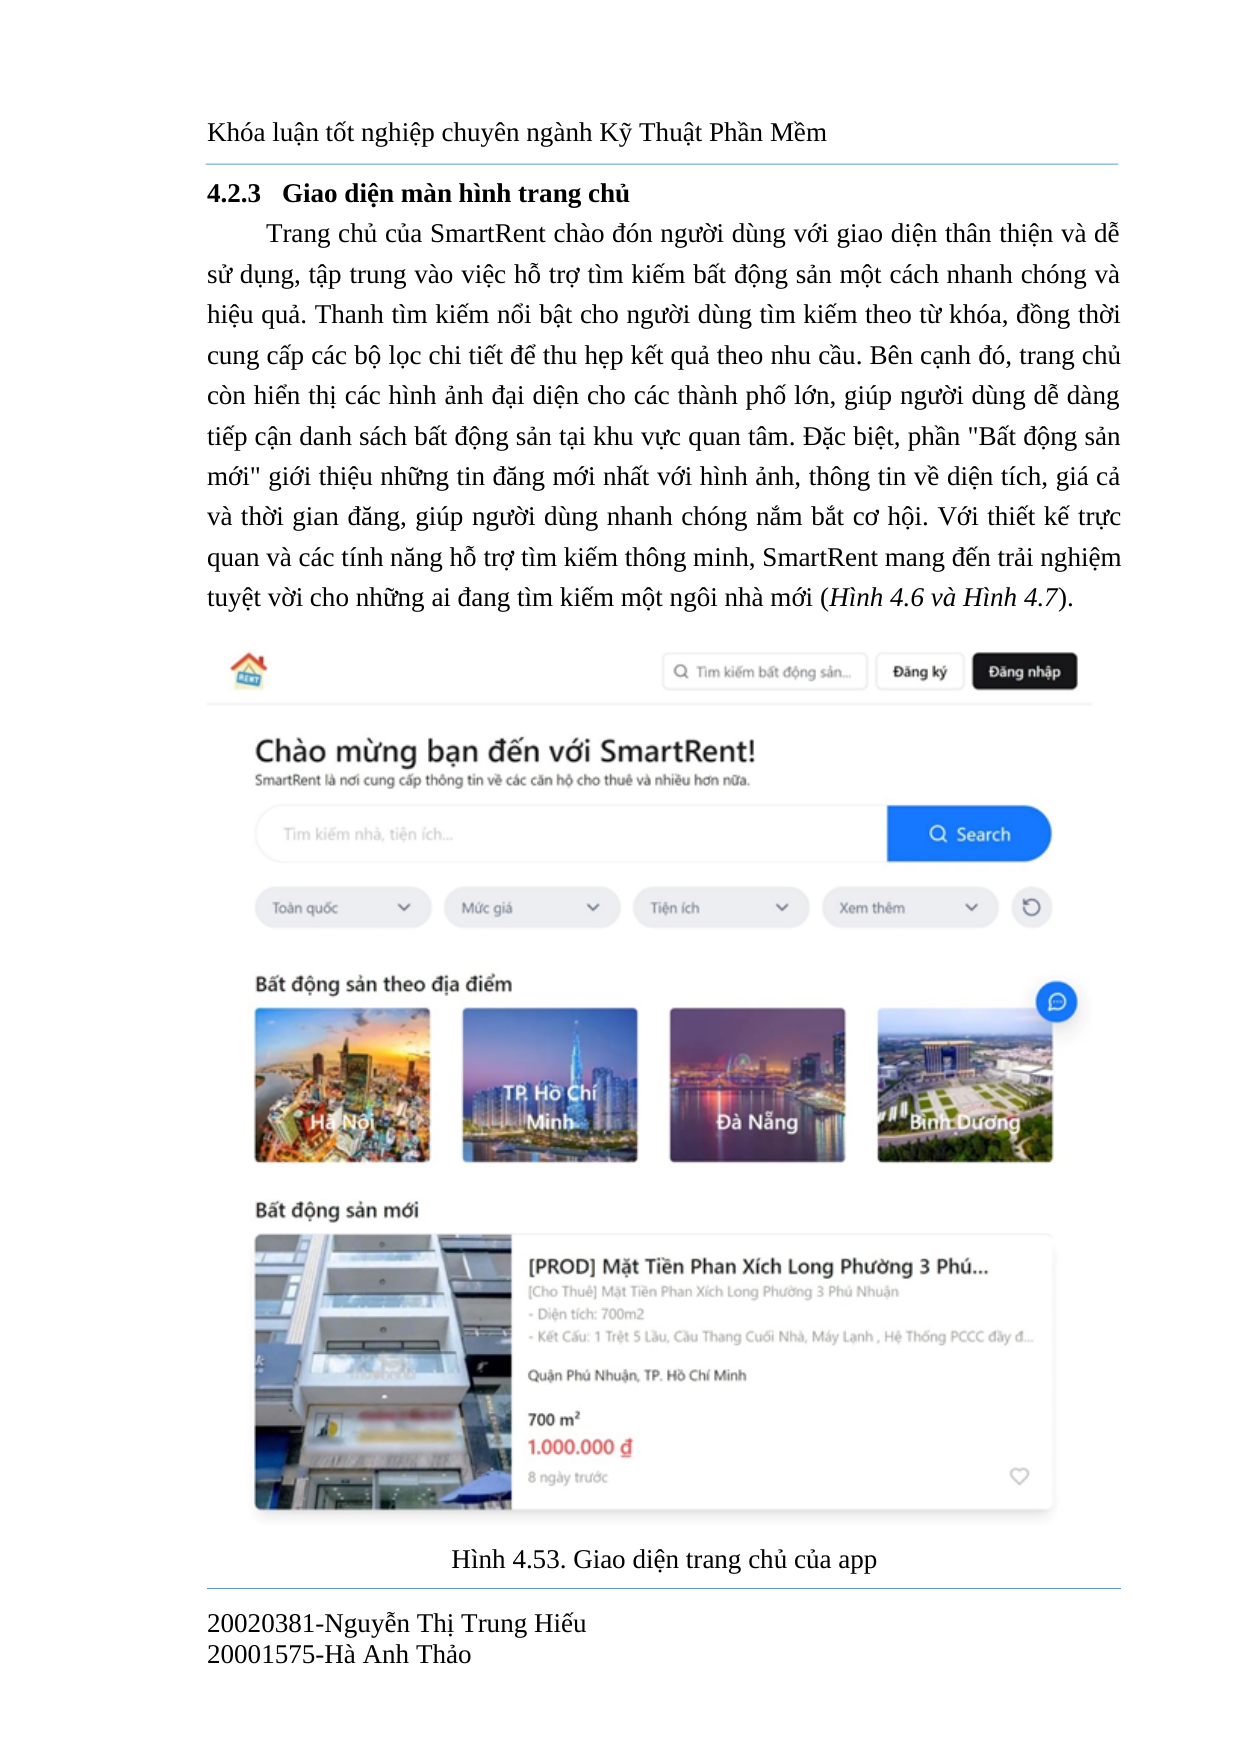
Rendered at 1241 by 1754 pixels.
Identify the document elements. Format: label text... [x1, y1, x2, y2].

picture [206, 639, 1093, 1526]
subtitle Giao diện màn hình trang chủ [207, 177, 1122, 208]
text Trang chủ của SmartRent chào đón người dùng với giao diện thân thiện và dễ sử dụng, tập trung vào việc hỗ trợ tìm kiếm bất động sản một cách nhanh chóng và hiệu quả. Thanh tìm kiếm nổi bật cho người dùng tìm kiếm theo từ khóa, đồng thời cung cấp các bộ lọc chi tiết để thu hẹp kết quả theo nhu cầu. Bên cạnh đó, trang chủ còn hiển thị các hình ảnh đại diện cho các thành phố lớn, giúp người dùng dễ dàng tiếp cận danh sách bất động sản tại khu vực quan tâm. Đặc biệt, phần "Bất động sản mới" giới thiệu những tin đăng mới nhất với hình ảnh, thông tin về diện tích, giá cả và thời gian đăng, giúp người dùng nhanh chóng nắm bắt cơ hội. Với thiết kế trực quan và các tính năng hỗ trợ tìm kiếm thông minh, SmartRent mang đến trải nghiệm tuyệt vời cho những ai đang tìm kiếm một ngôi nhà mới (Hình 4.6 và Hình 4.7). [207, 218, 1122, 612]
